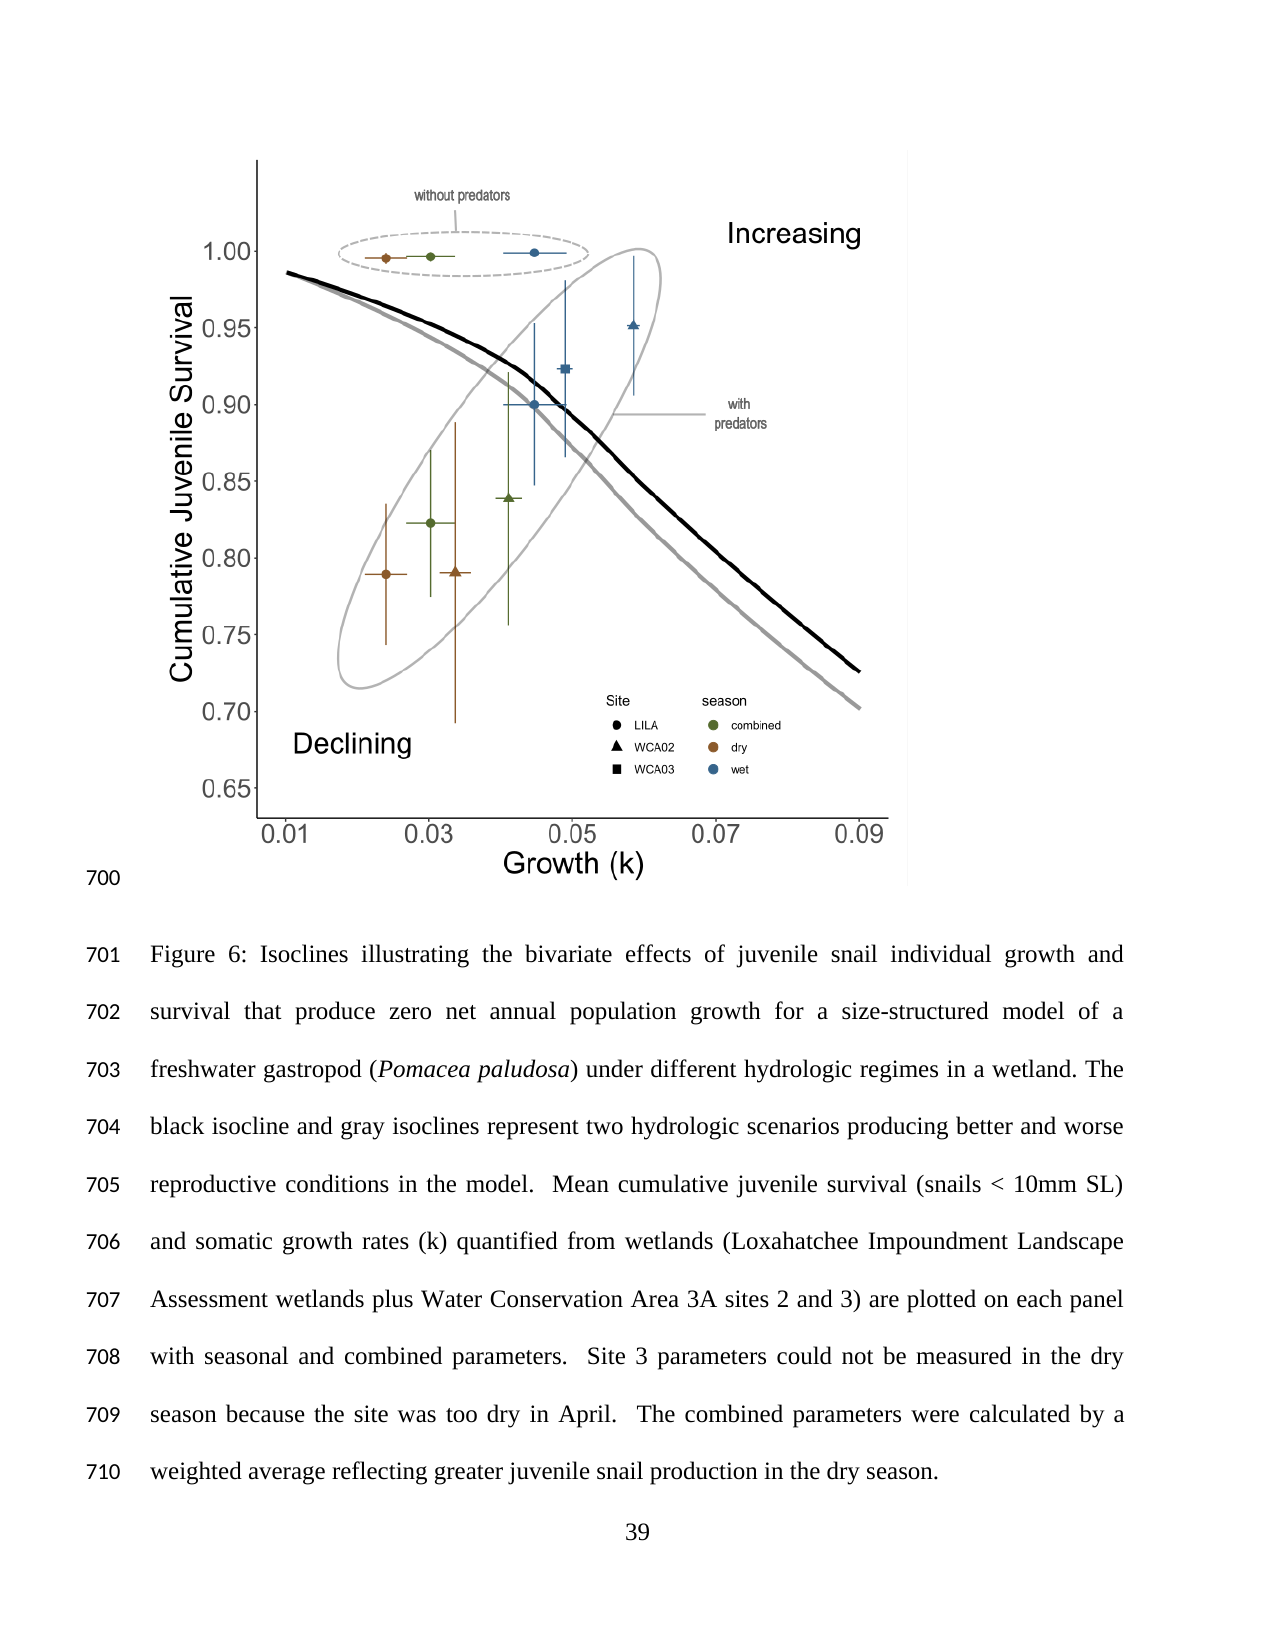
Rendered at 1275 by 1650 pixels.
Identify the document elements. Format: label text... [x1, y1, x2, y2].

picture [150, 150, 908, 886]
text Figure 6: Isoclines illustrating the bivariate effects of juvenile snail individual growth and survival that produce zero net annual population growth for a size-structured model of a freshwater gastropod (Pomacea paludosa) under different hydrologic regimes in a wetland. The black isocline and gray isoclines represent two hydrologic scenarios producing better and worse reproductive conditions in the model. Mean cumulative juvenile survival (snails < 10mm SL) and somatic growth rates (k) quantified from wetlands (Loxahatchee Impoundment Landscape Assessment wetlands plus Water Conservation Area 3A sites 2 and 3) are plotted on each panel with seasonal and combined parameters. Site 3 parameters could not be measured in the dry season because the site was too dry in April. The combined parameters were calculated by a weighted average reflecting greater juvenile snail production in the dry season. [150, 939, 1125, 1485]
